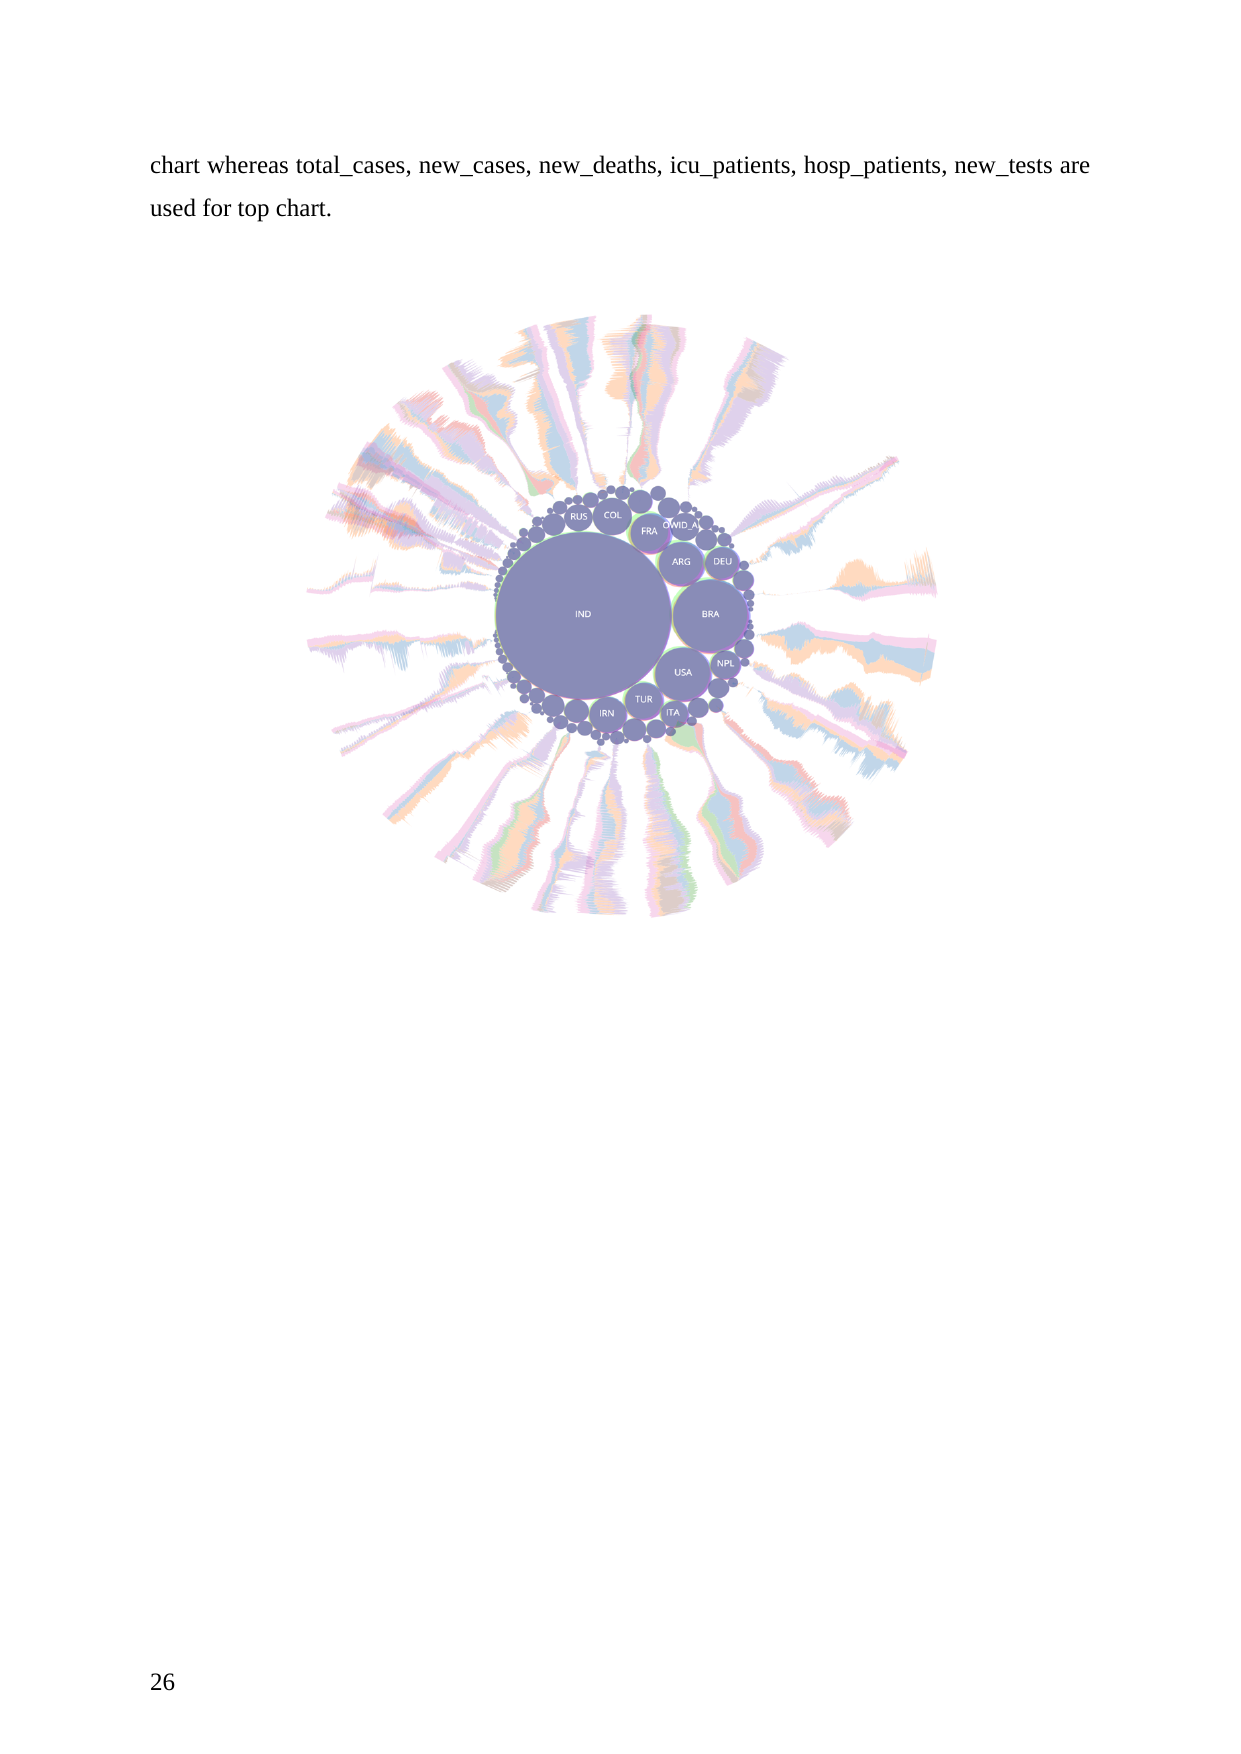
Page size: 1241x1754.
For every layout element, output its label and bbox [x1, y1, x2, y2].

text [150, 150, 1090, 222]
picture [295, 308, 945, 923]
